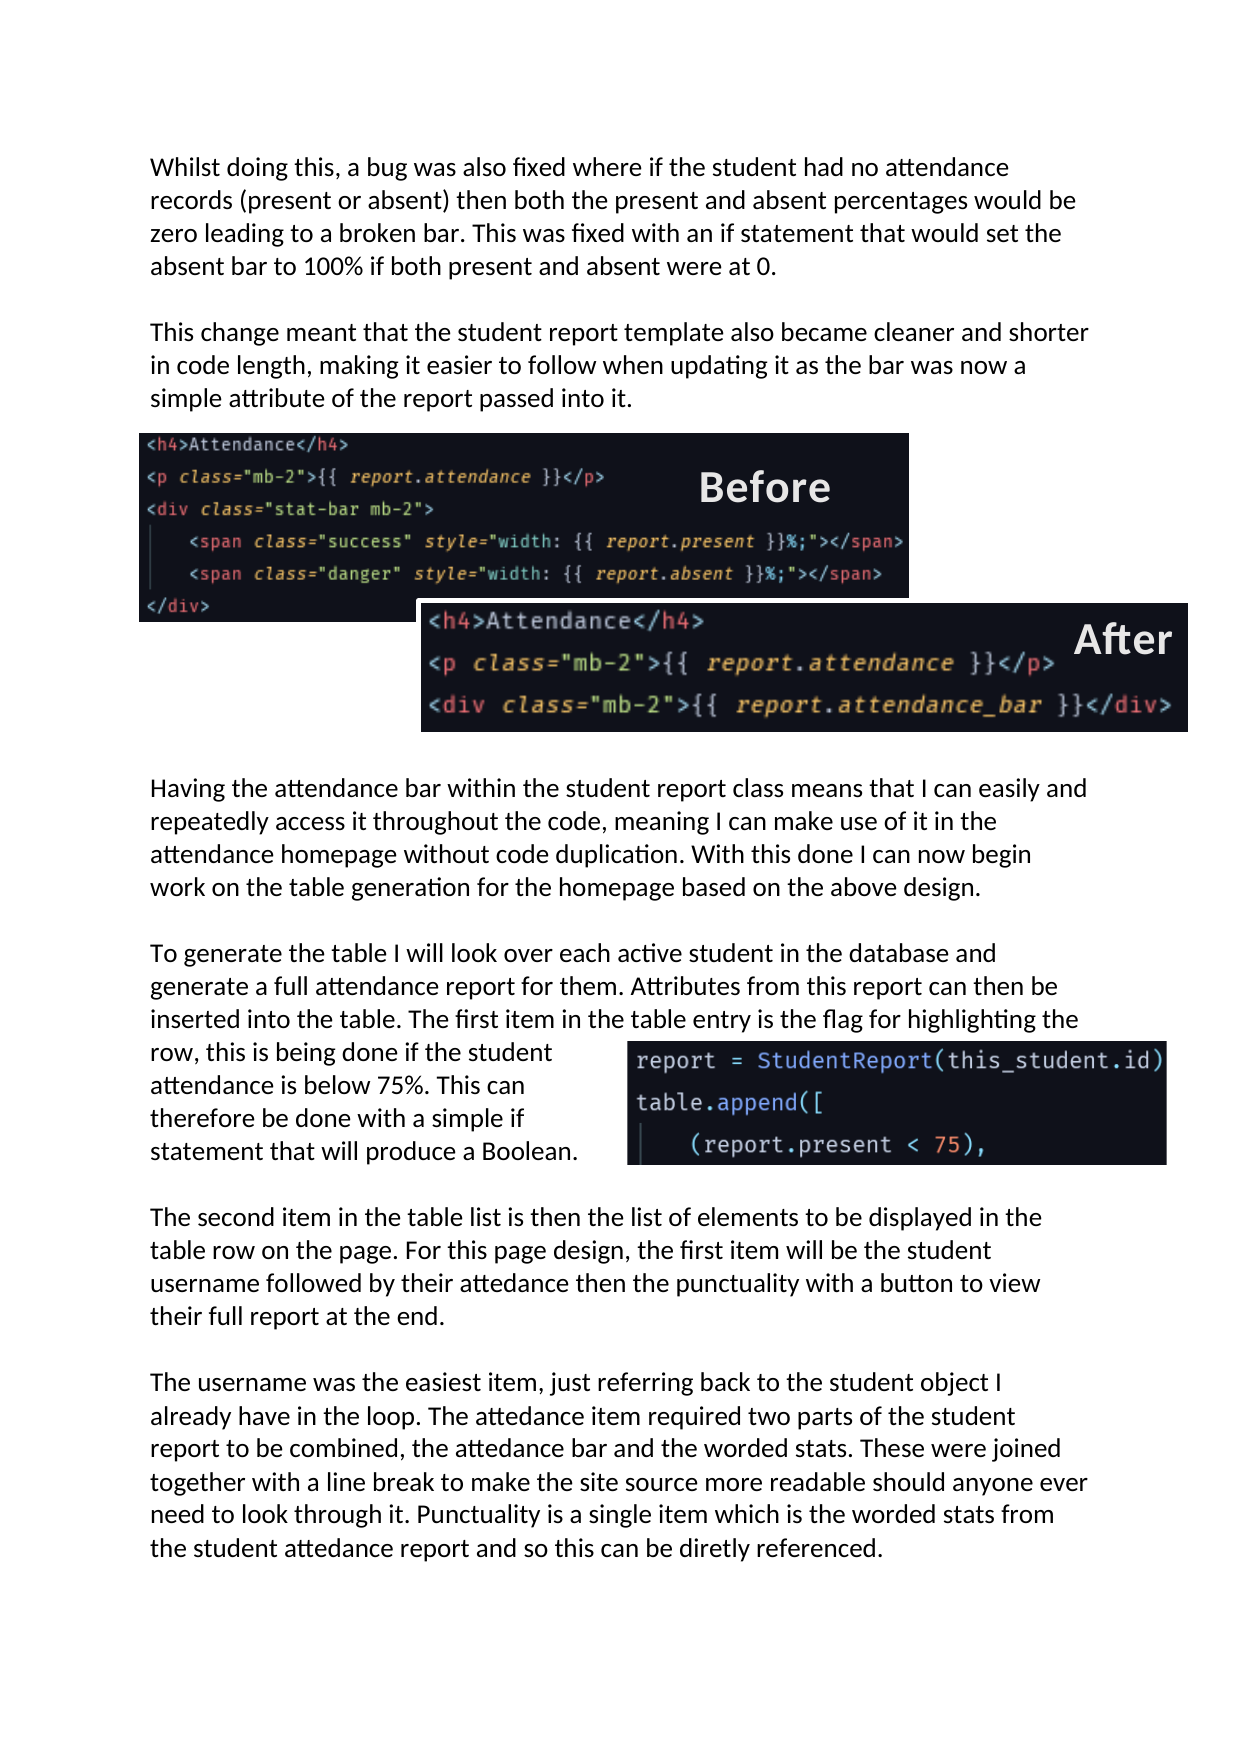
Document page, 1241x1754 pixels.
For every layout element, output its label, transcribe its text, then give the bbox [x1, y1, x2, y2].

picture [421, 471, 1188, 600]
text The username was the easiest item, just referring back to the student object I already have in the loop. The attedance item required two parts of the student report to be combined, the attedance bar and the worded stats. These were joined together with a line break to make the site source more readable should anyone ever need to look through it. Punctuality is a single item which is the worded stats from the student attedance report and so this can be diretly referenced. [150, 1233, 1090, 1432]
picture [139, 301, 909, 490]
text This change meant that the student report template also became cleaner and shorter in code length, making it easier to follow when updating it as the bar was now a simple attribute of the report passed into it. [150, 183, 1090, 282]
text The second item in the table list is then the list of elements to be displayed in the table row on the page. For this page design, the first item will be the student username followed by their attedance then the punctuality with a button to view their full report at the end. [150, 1068, 1090, 1201]
text Having the attendance bar within the student report class means that I can easily and repeatedly access it throughout the code, meaning I can make use of it in the attendance homepage without code duplication. With this done I can now begin work on the table generation for the homepage based on the above design. [150, 639, 1090, 771]
picture [627, 909, 1167, 1032]
